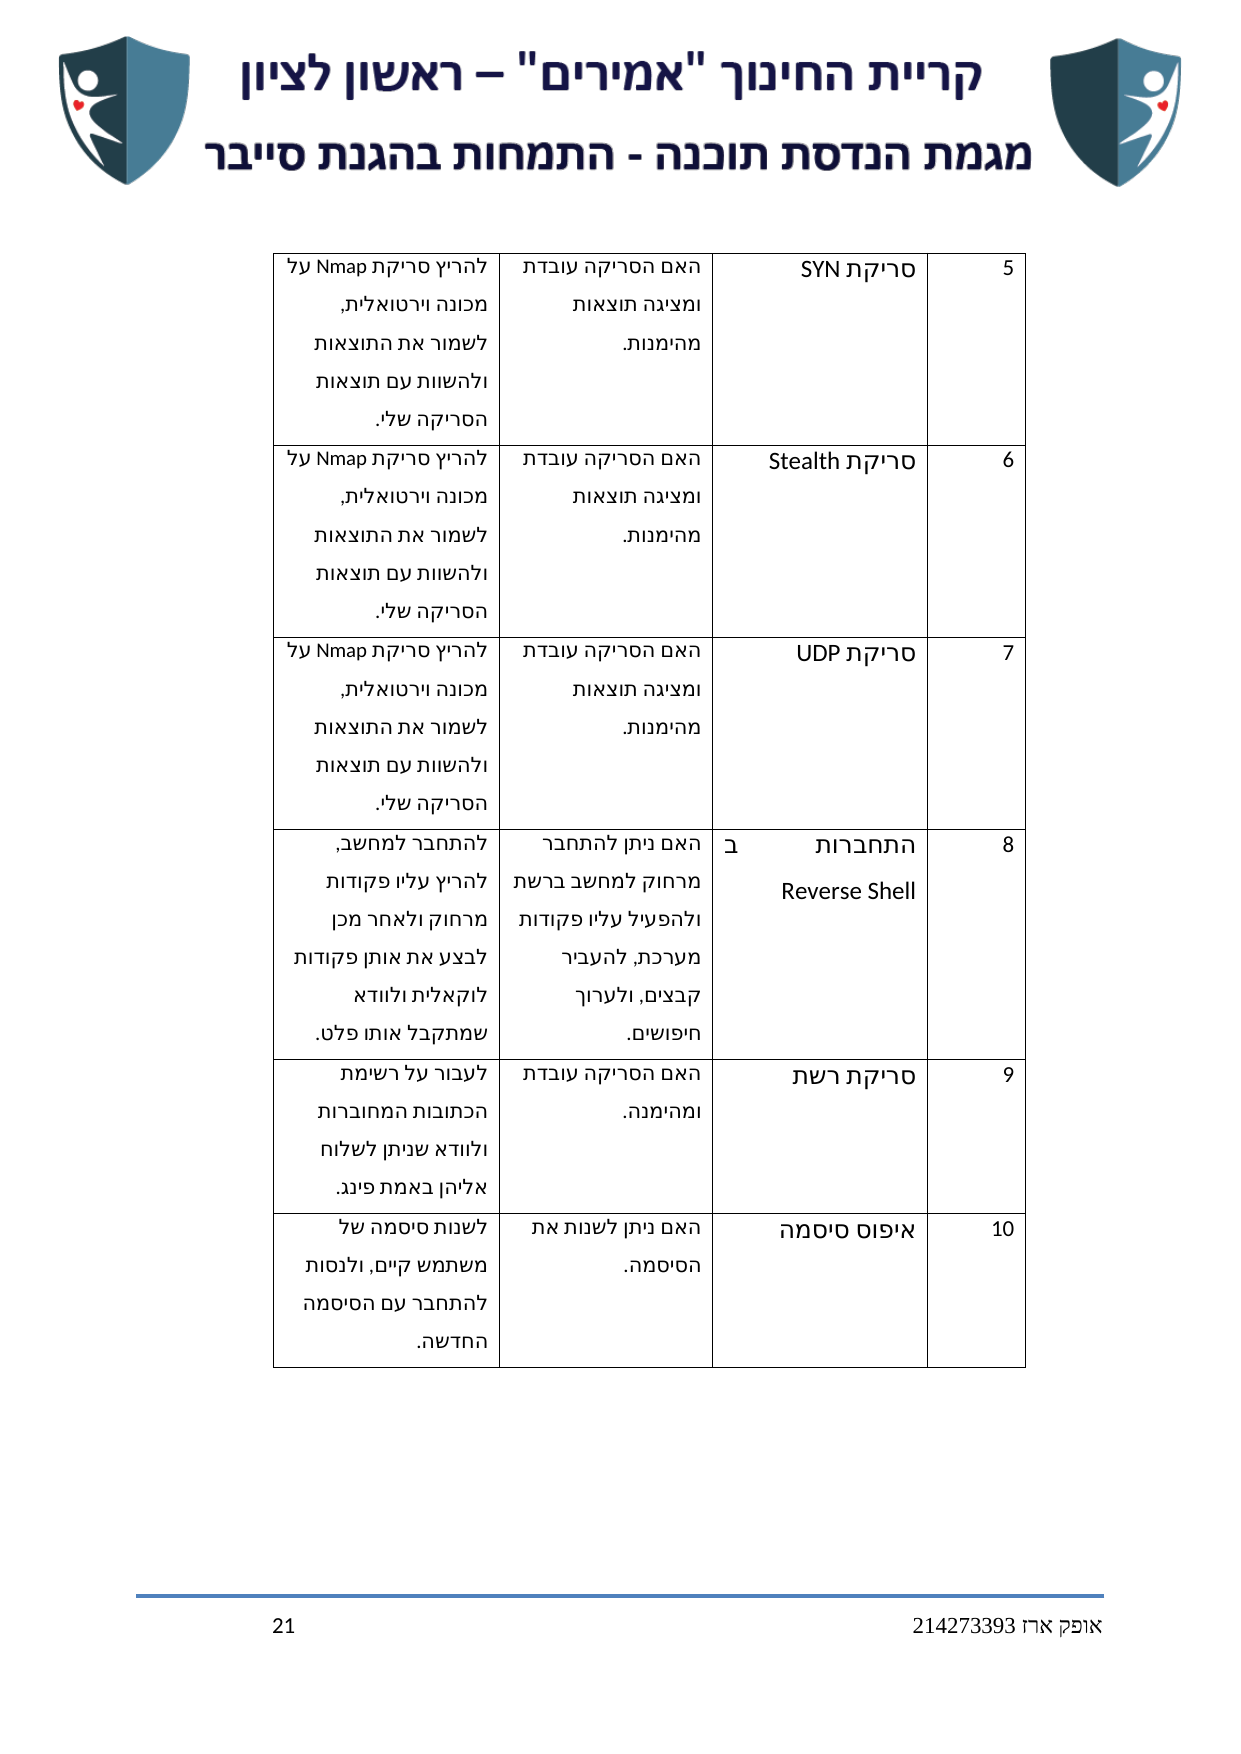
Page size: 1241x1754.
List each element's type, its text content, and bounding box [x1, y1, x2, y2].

table_cell לעבור על רשימת הכתובות המחוברות ולוודא שניתן לשלוח אליהן באמת פינג. [274, 1060, 499, 1213]
picture [58, 36, 1182, 188]
table_cell האם הסריקה עובדת ומציגה תוצאות מהימנות. [500, 446, 712, 637]
table_cell לשנות סיסמה של משתמש קיים, ולנסות להתחבר עם הסיסמה החדשה. [274, 1214, 499, 1367]
table_cell 8 [928, 830, 1025, 1059]
table_cell סריקת UDP [713, 638, 927, 829]
table_cell 6 [928, 446, 1025, 637]
table_cell להריץ סריקת Nmap על מכונה וירטואלית, לשמור את התוצאות ולהשוות עם תוצאות הסריקה שלי. [274, 638, 499, 829]
table_cell התחברות בReverse Shell [713, 830, 927, 1059]
table_cell להריץ סריקת Nmap על מכונה וירטואלית, לשמור את התוצאות ולהשוות עם תוצאות הסריקה שלי. [274, 254, 499, 444]
table_cell האם ניתן לשנות את הסיסמה. [500, 1214, 712, 1367]
table_cell 5 [928, 254, 1025, 444]
table_cell להריץ סריקת Nmap על מכונה וירטואלית, לשמור את התוצאות ולהשוות עם תוצאות הסריקה שלי. [274, 446, 499, 637]
table_cell האם הסריקה עובדת ומציגה תוצאות מהימנות. [500, 638, 712, 829]
table_cell להתחבר למחשב, להריץ עליו פקודות מרחוק ולאחר מכן לבצע את אותן פקודות לוקאלית ולוודא שמתקבל אותו פלט. [274, 830, 499, 1059]
table_cell האם הסריקה עובדת ומהימנה. [500, 1060, 712, 1213]
table_cell סריקת SYN [713, 254, 927, 444]
table_cell 7 [928, 638, 1025, 829]
table_cell האם הסריקה עובדת ומציגה תוצאות מהימנות. [500, 254, 712, 444]
table_cell איפוס סיסמה [713, 1214, 927, 1367]
table_cell 10 [928, 1214, 1025, 1367]
table_cell סריקת רשת [713, 1060, 927, 1213]
table_cell סריקת Stealth [713, 446, 927, 637]
table_cell 9 [928, 1060, 1025, 1213]
table_cell האם ניתן להתחבר מרחוק למחשב ברשת ולהפעיל עליו פקודות מערכת, להעביר קבצים, ולערוך חיפושים. [500, 830, 712, 1059]
